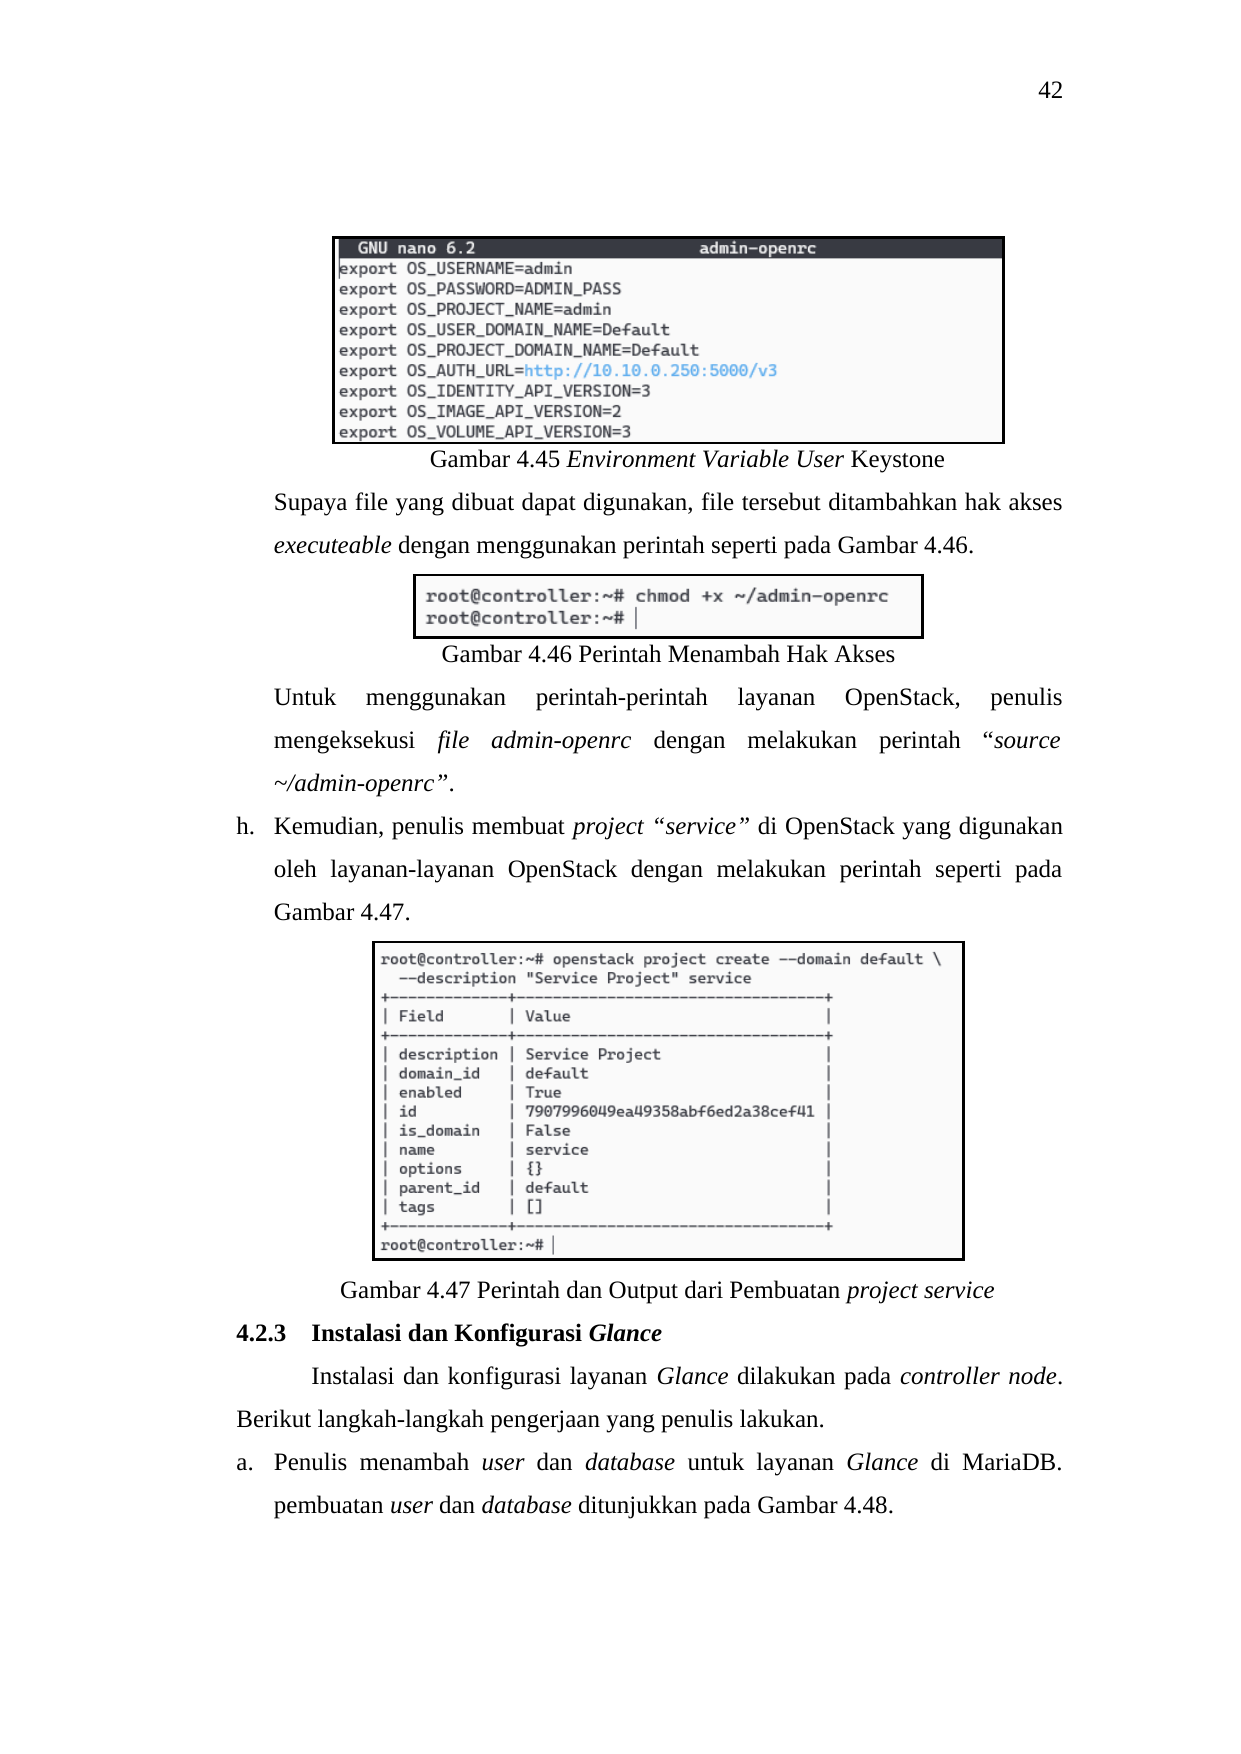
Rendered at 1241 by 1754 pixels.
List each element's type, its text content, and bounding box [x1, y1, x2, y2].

picture [375, 943, 962, 1258]
picture [335, 239, 1002, 442]
text Instalasi dan konfigurasi layanan Glance dilakukan pada controller node. Berikut langkah-langkah pengerjaan yang penulis lakukan. [236, 1361, 1063, 1433]
picture [416, 576, 921, 636]
subtitle Instalasi dan Konfigurasi Glance [236, 1318, 1063, 1347]
list Untuk menggunakan perintah-perintah layanan OpenStack, penulis mengeksekusi file admin-openrc dengan melakukan perintah “source ~/admin-openrc”. [274, 682, 1063, 797]
